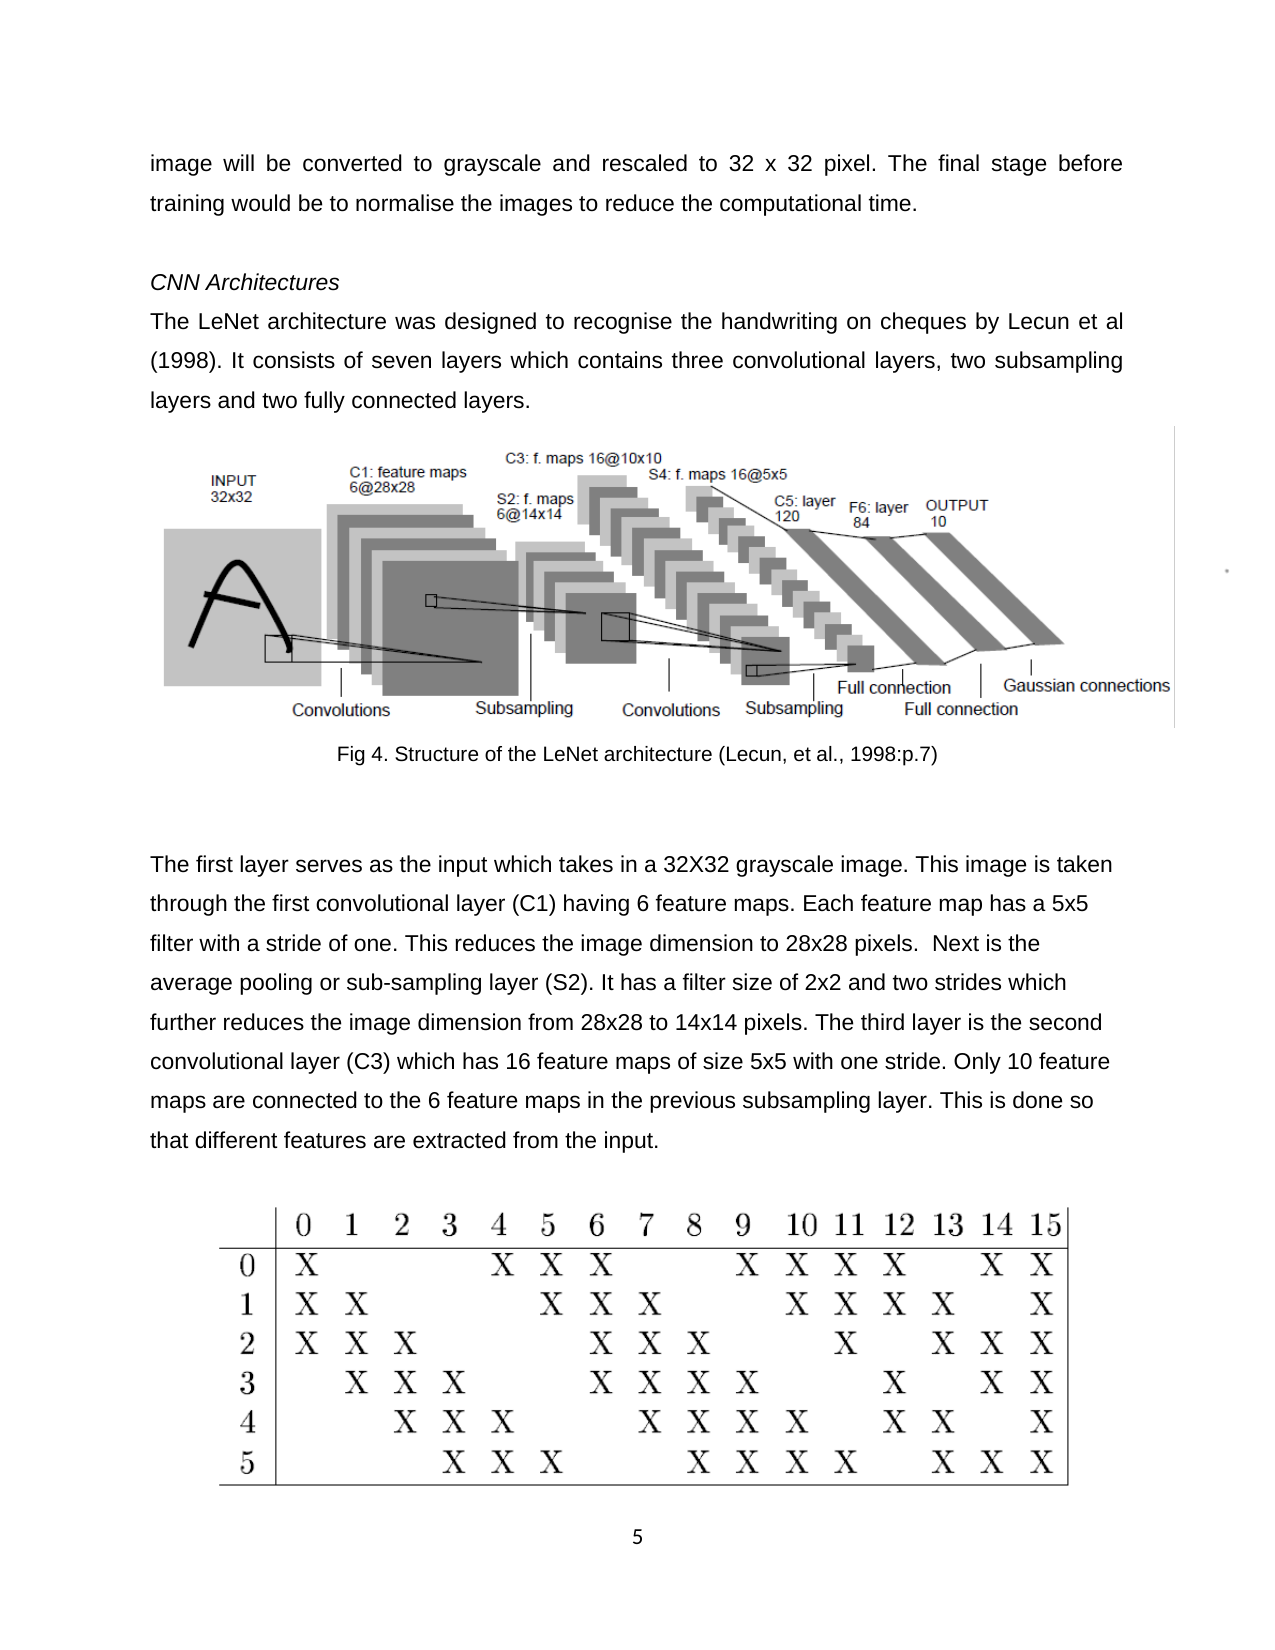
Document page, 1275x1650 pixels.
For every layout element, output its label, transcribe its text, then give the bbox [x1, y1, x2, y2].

text The LeNet architecture was designed to recognise the handwriting on cheques by Lecun et al (1998). It consists of seven layers which contains three convolutional layers, two subsampling layers and two fully connected layers. [150, 308, 1125, 413]
text Fig 4. Structure of the LeNet architecture (Lecun, et al., 1998:p.7) [150, 742, 1125, 766]
picture [150, 426, 1230, 728]
picture [197, 1183, 1078, 1493]
text CNN Architectures [150, 268, 1125, 295]
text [150, 150, 1125, 216]
text The first layer serves as the input which takes in a 32X32 grayscale image. This image is taken through the first convolutional layer (C1) having 6 feature maps. Each feature map has a 5x5 filter with a stride of one. This reduces the image dimension to 28x28 pixels. Next is the average pooling or sub-sampling layer (S2). It has a filter size of 2x2 and two strides which further reduces the image dimension from 28x28 to 14x14 pixels. The third layer is the second convolutional layer (C3) which has 16 feature maps of size 5x5 with one stride. Only 10 feature maps are connected to the 6 feature maps in the previous subsampling layer. This is done so that different features are extracted from the input. [150, 851, 1125, 1153]
